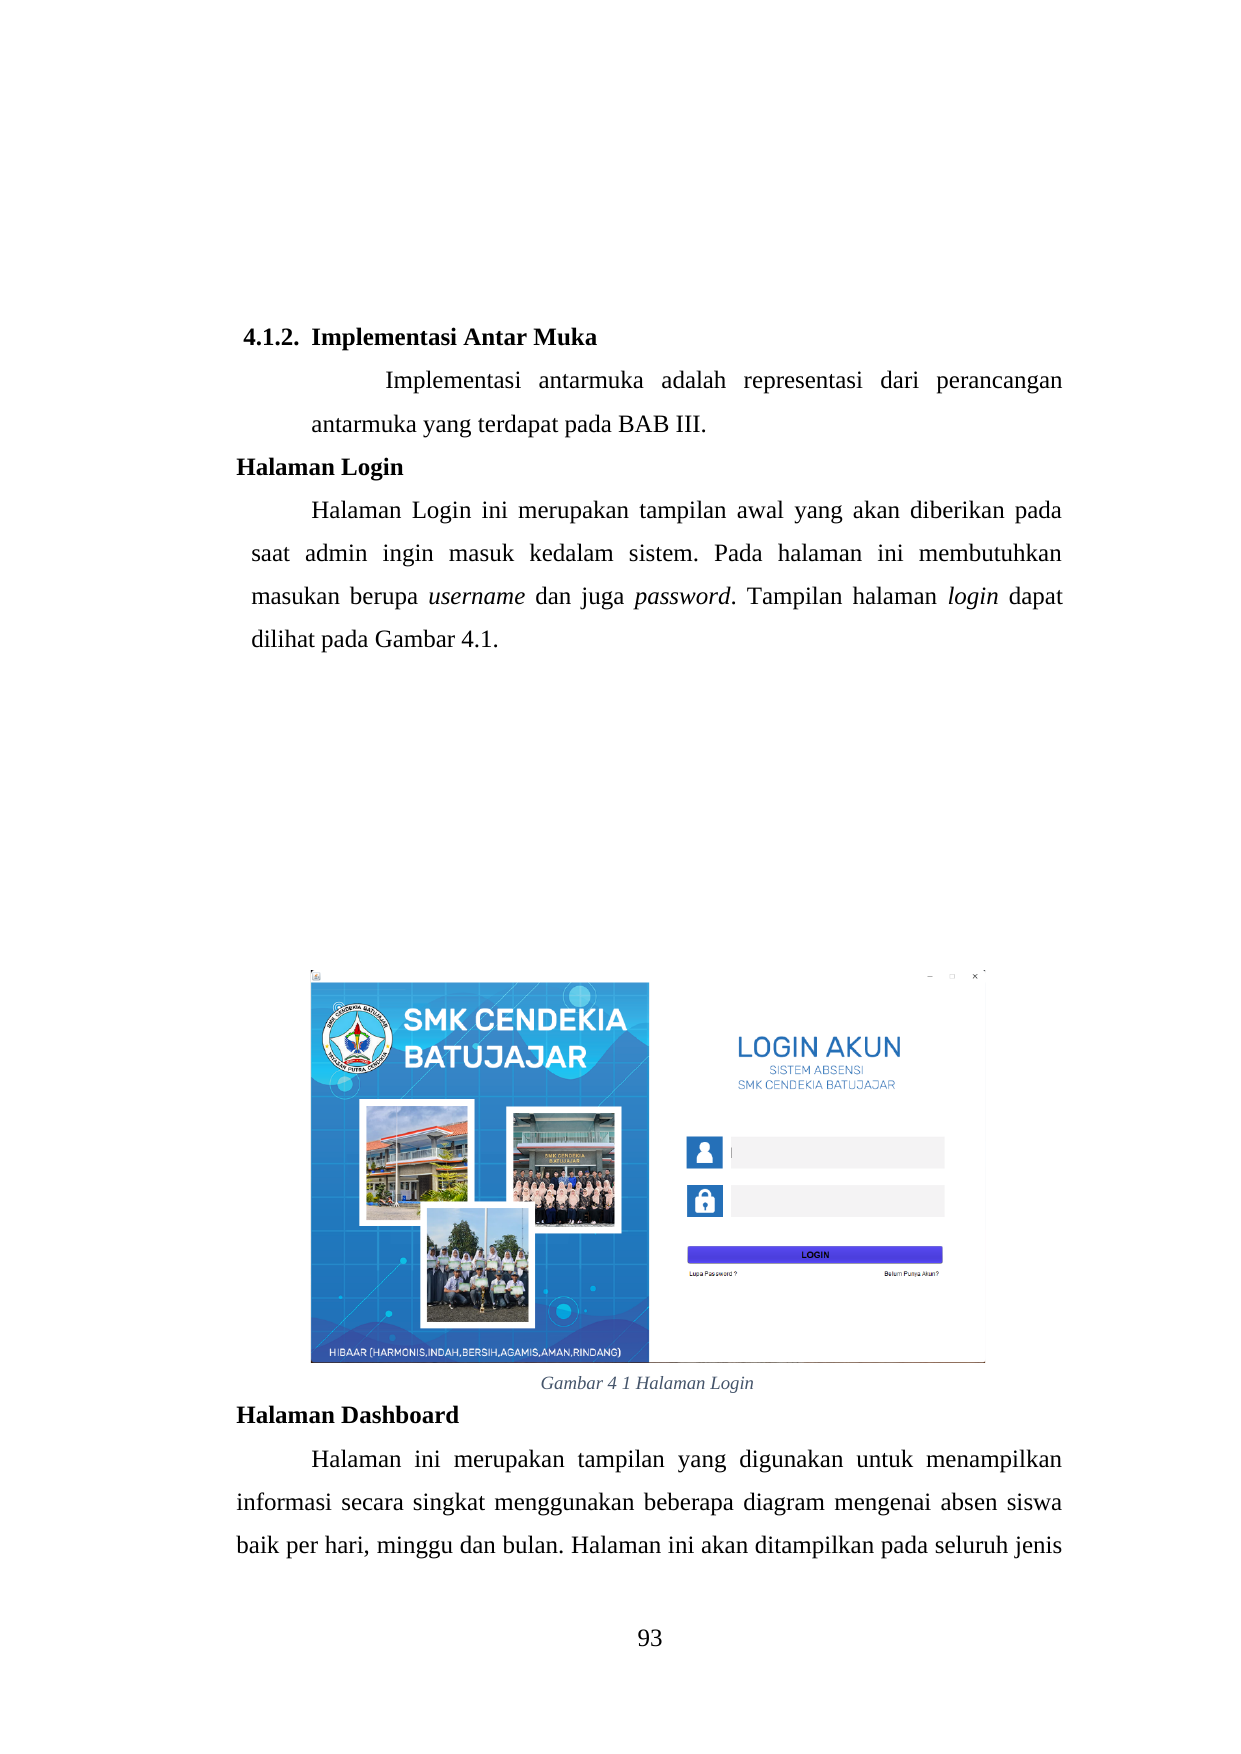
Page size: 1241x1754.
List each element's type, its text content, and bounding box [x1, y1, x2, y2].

text Implementasi antarmuka adalah representasi dari perancangan antarmuka yang terdapat pada BAB III. [311, 366, 1063, 437]
text Halaman Dashboard [236, 1401, 1063, 1429]
picture [310, 970, 986, 1363]
subtitle Implementasi Antar Muka [243, 322, 1063, 351]
text Halaman Login ini merupakan tampilan awal yang akan diberikan pada saat admin ingin masuk kedalam sistem. Pada halaman ini membutuhkan masukan berupa username dan juga password. Tampilan halaman login dapat dilihat pada Gambar 4.1. [251, 495, 1063, 653]
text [236, 1444, 1063, 1559]
text Halaman Login [236, 452, 1063, 481]
